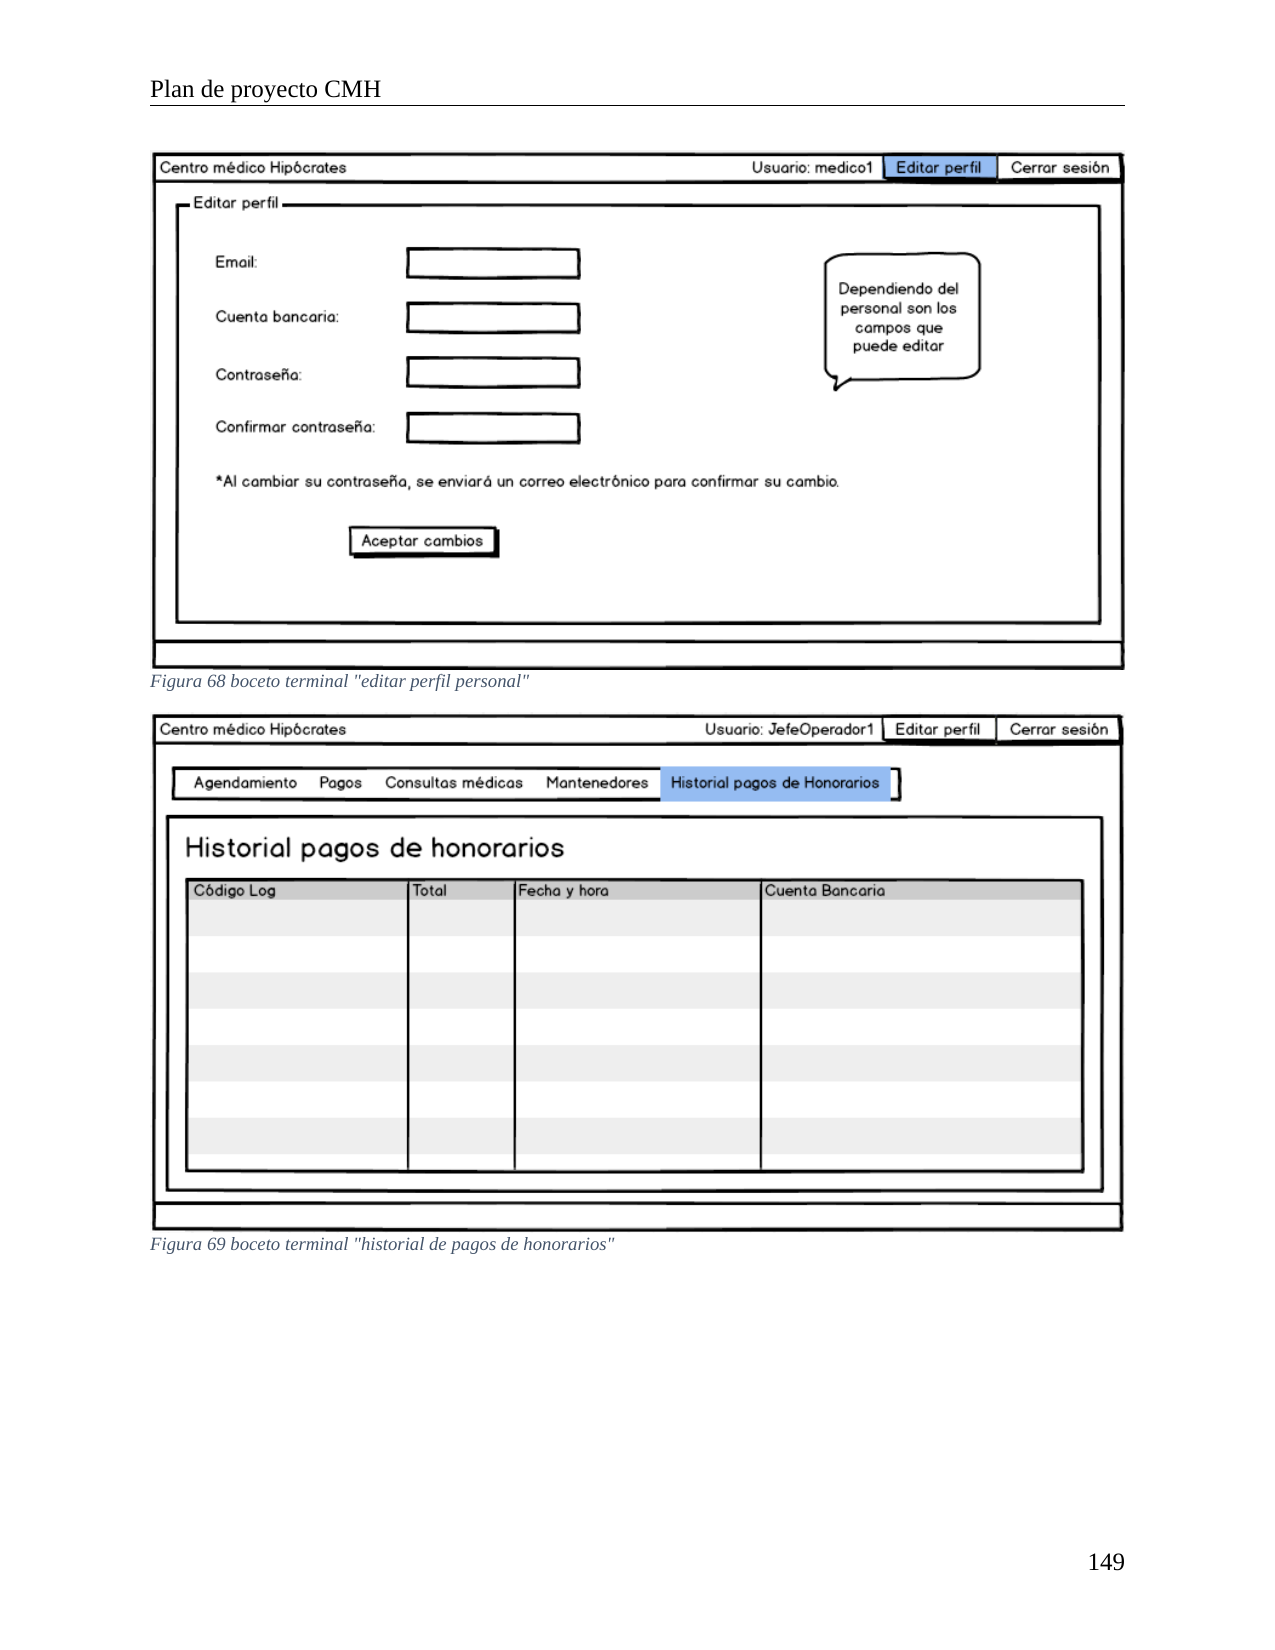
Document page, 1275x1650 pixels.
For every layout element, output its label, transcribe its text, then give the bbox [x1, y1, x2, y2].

picture [150, 712, 1125, 1233]
picture [150, 150, 1125, 670]
text Figura 69 boceto terminal "historial de pagos de honorarios" [150, 1233, 1125, 1254]
text Figura 68 boceto terminal "editar perfil personal" [150, 670, 1125, 692]
